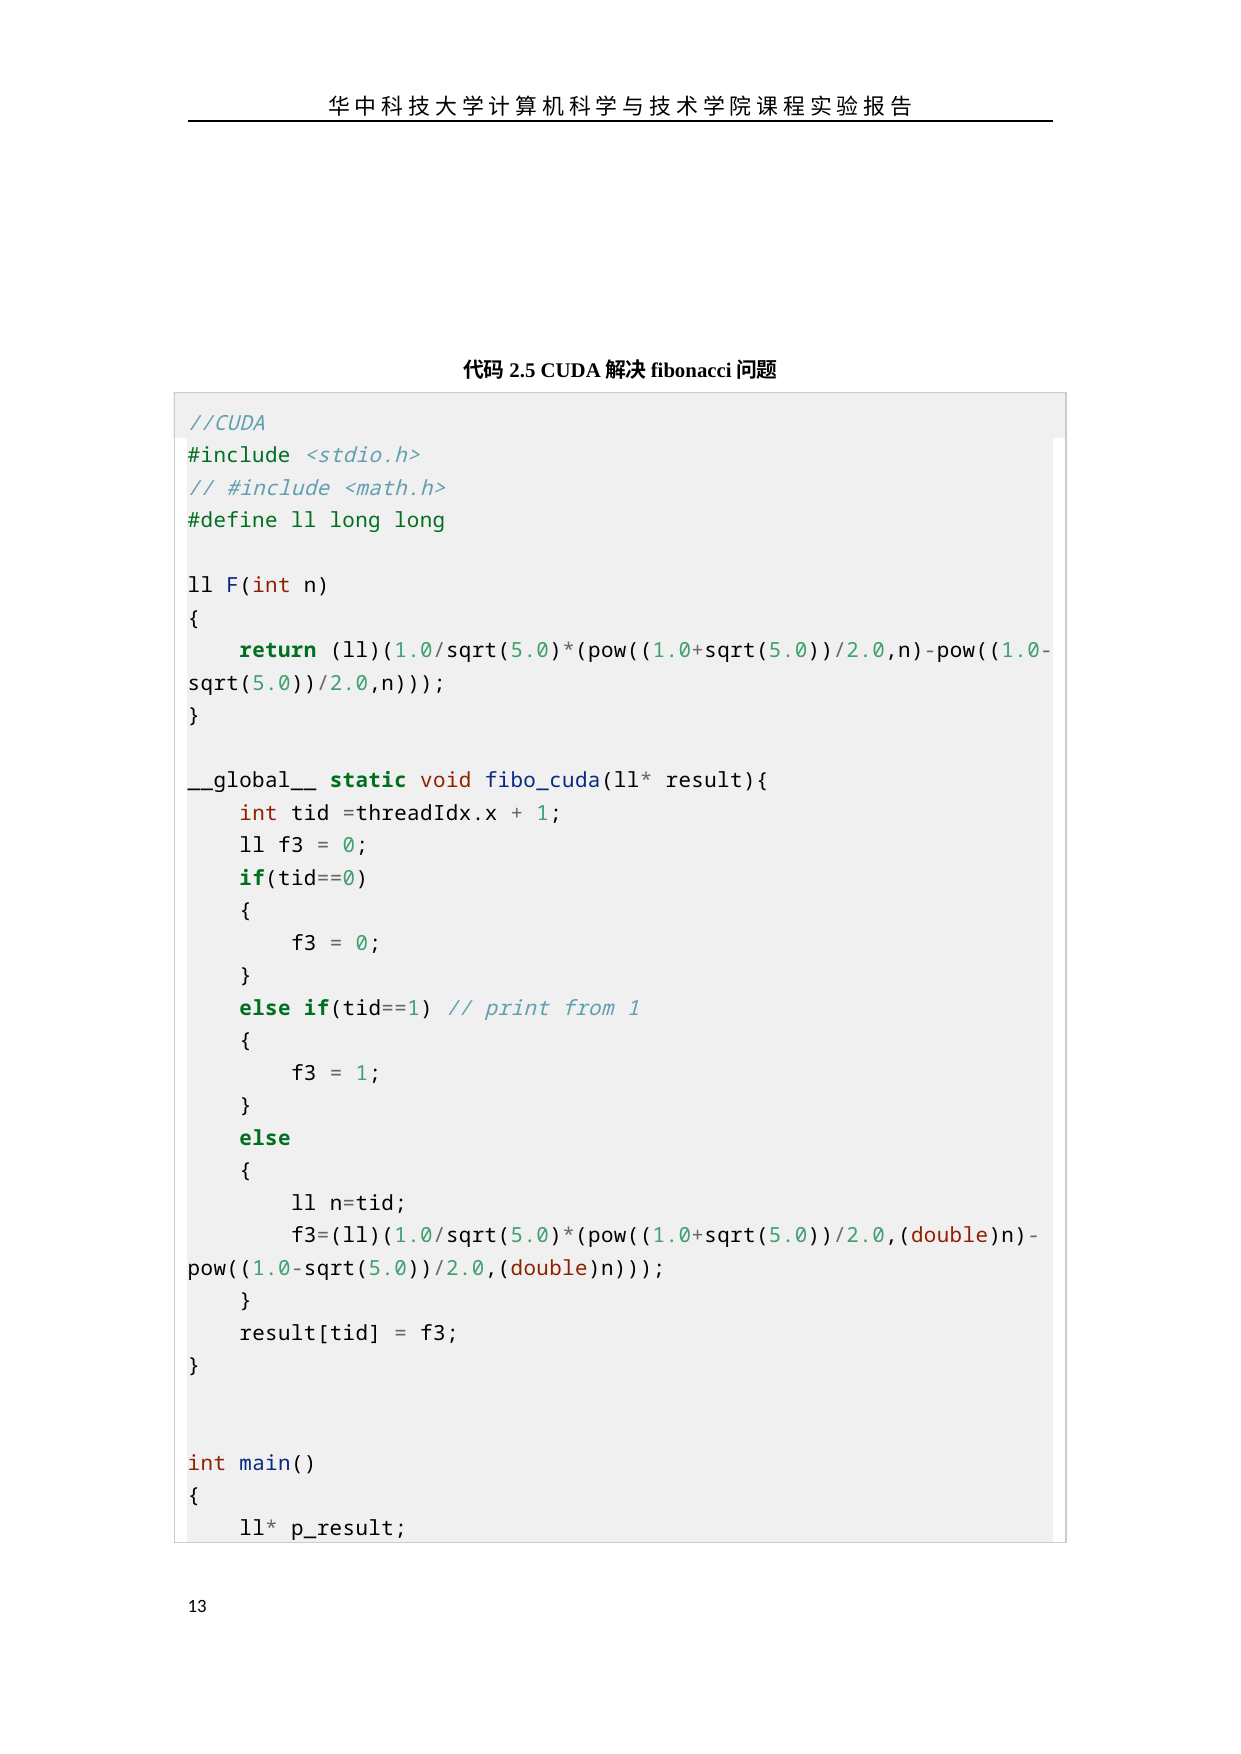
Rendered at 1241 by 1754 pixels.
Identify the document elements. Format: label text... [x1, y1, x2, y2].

text f3=(ll)(1.0/sqrt(5.0)*(pow((1.0+sqrt(5.0))/2.0,(double)n)-pow((1.0-sqrt(5.0))/2.0,(double)n))); [187, 1218, 1053, 1283]
text } [187, 698, 1053, 731]
text if(tid==0) [187, 861, 1053, 893]
text // #include <math.h> [187, 471, 1053, 503]
text #define ll long long [187, 503, 1053, 536]
text { [187, 1478, 1053, 1511]
text { [187, 893, 1053, 926]
text return (ll)(1.0/sqrt(5.0)*(pow((1.0+sqrt(5.0))/2.0,n)-pow((1.0-sqrt(5.0))/2.0,n))); [187, 633, 1053, 698]
text } [187, 1348, 1053, 1381]
text ll F(int n) [187, 568, 1053, 601]
text } [187, 1088, 1053, 1121]
text { [187, 1023, 1053, 1056]
text f3 = 0; [187, 926, 1053, 958]
text int tid =threadIdx.x + 1; [187, 796, 1053, 828]
text f3 = 1; [187, 1056, 1053, 1088]
text ll* p_result; [187, 1511, 1053, 1542]
text #include <stdio.h> [187, 438, 1053, 471]
text //CUDA [175, 393, 1065, 438]
text ll n=tid; [187, 1186, 1053, 1218]
text } [187, 958, 1053, 991]
text else if(tid==1) // print from 1 [187, 991, 1053, 1023]
text } [187, 1283, 1053, 1316]
text { [187, 1153, 1053, 1186]
text ll f3 = 0; [187, 828, 1053, 861]
text else [187, 1121, 1053, 1153]
text int main() [187, 1446, 1053, 1478]
text result[tid] = f3; [187, 1316, 1053, 1348]
text __global__ static void fibo_cuda(ll* result){ [187, 763, 1053, 796]
text { [187, 601, 1053, 633]
